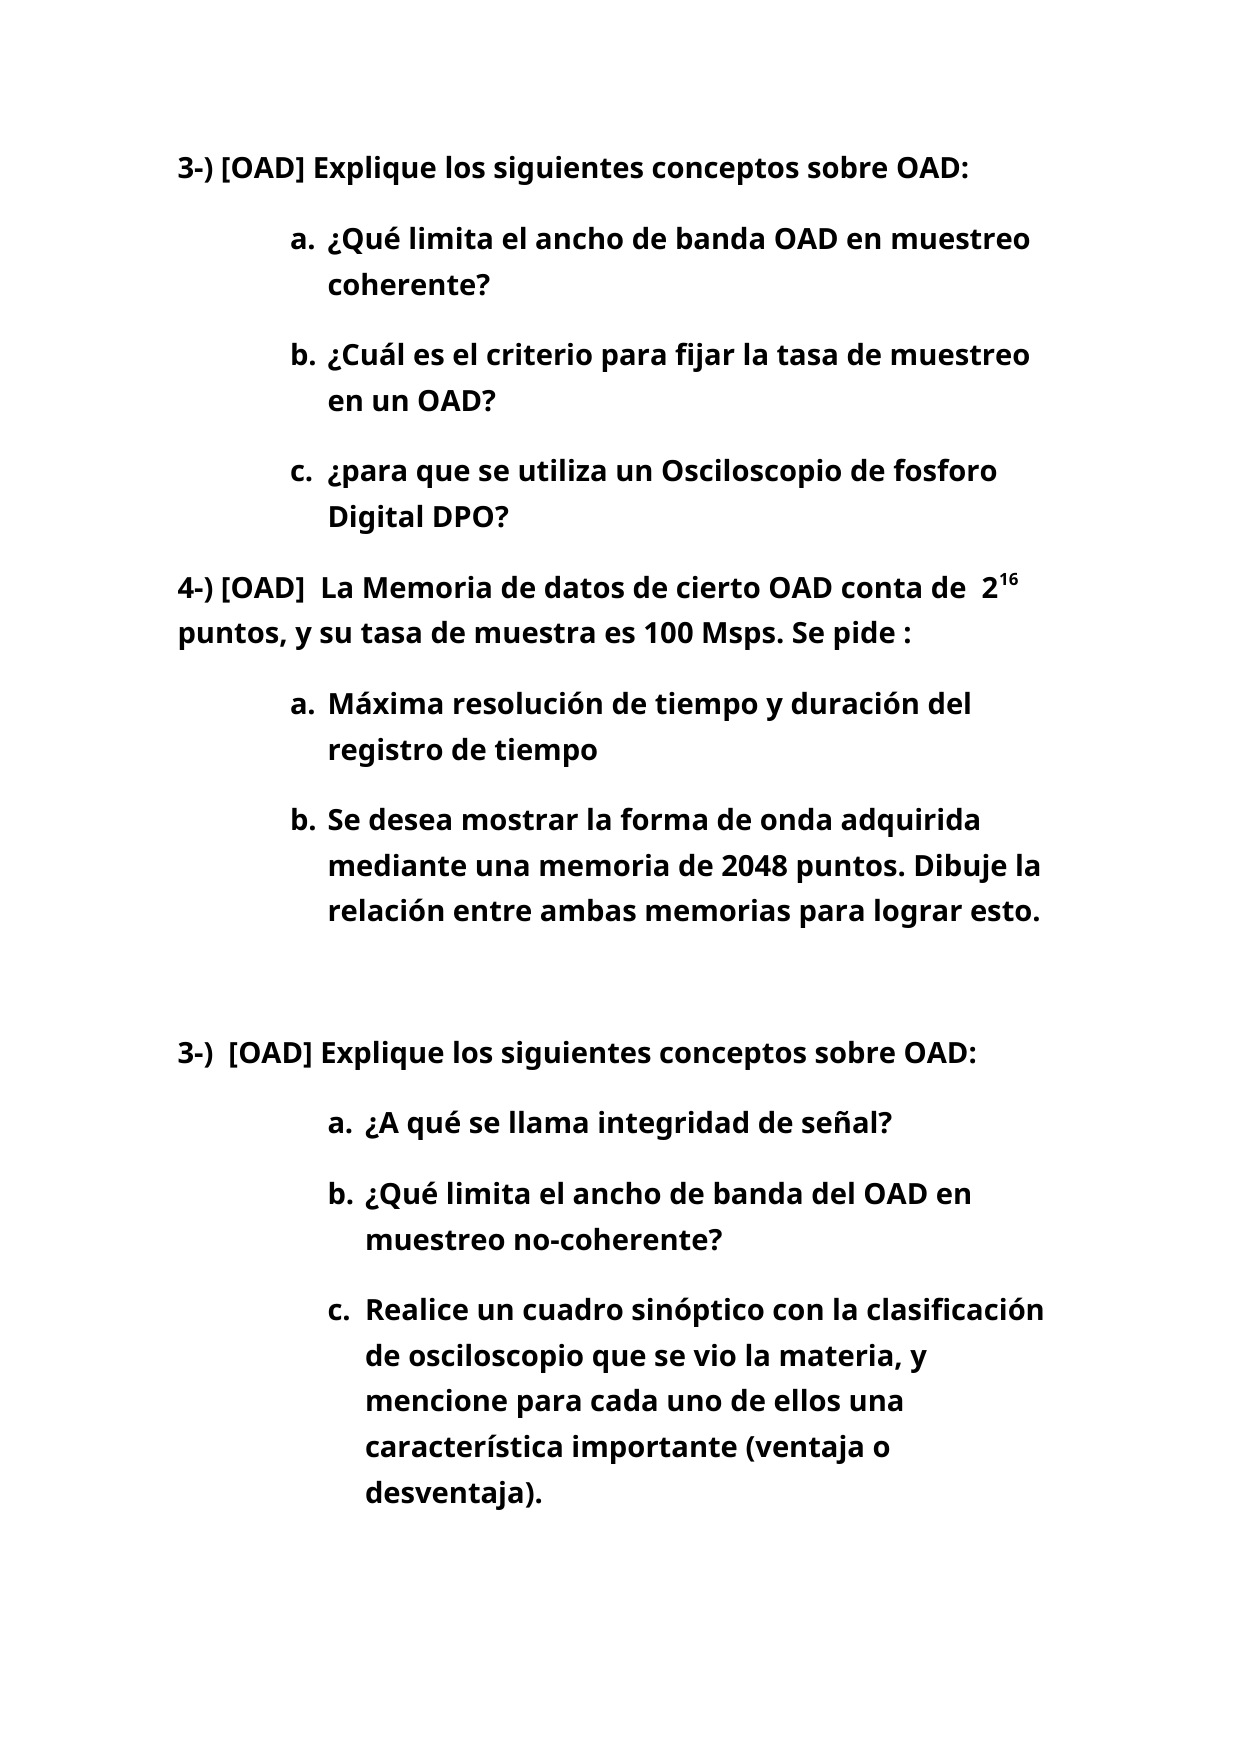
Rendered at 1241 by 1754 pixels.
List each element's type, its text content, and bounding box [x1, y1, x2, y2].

text c. ¿para que se utiliza un Osciloscopio de fosforo Digital DPO? [290, 451, 1063, 536]
text c. Realice un cuadro sinóptico con la clasificación de osciloscopio que se vio la materia, y mencione para cada uno de ellos una característica importante (ventaja o desventaja). [327, 1289, 1063, 1512]
text 3-) [OAD] Explique los siguientes conceptos sobre OAD: [177, 1032, 1063, 1072]
text a. Máxima resolución de tiempo y duración del registro de tiempo [290, 683, 1063, 768]
text b. ¿Qué limita el ancho de banda del OAD en muestreo no-coherente? [327, 1173, 1063, 1258]
text b. Se desea mostrar la forma de onda adquirida mediante una memoria de 2048 puntos. Dibuje la relación entre ambas memorias para lograr esto. [290, 799, 1063, 930]
text a. ¿Qué limita el ancho de banda OAD en muestreo coherente? [290, 218, 1063, 303]
text 3-) [OAD] Explique los siguientes conceptos sobre OAD: [177, 148, 1063, 187]
text 4-) [OAD] La Memoria de datos de cierto OAD conta de 216 puntos, y su tasa de muestra es 100 Msps. Se pide : [177, 567, 1063, 652]
text a. ¿A qué se llama integridad de señal? [327, 1103, 1063, 1142]
text b. ¿Cuál es el criterio para fijar la tasa de muestreo en un OAD? [290, 334, 1063, 420]
